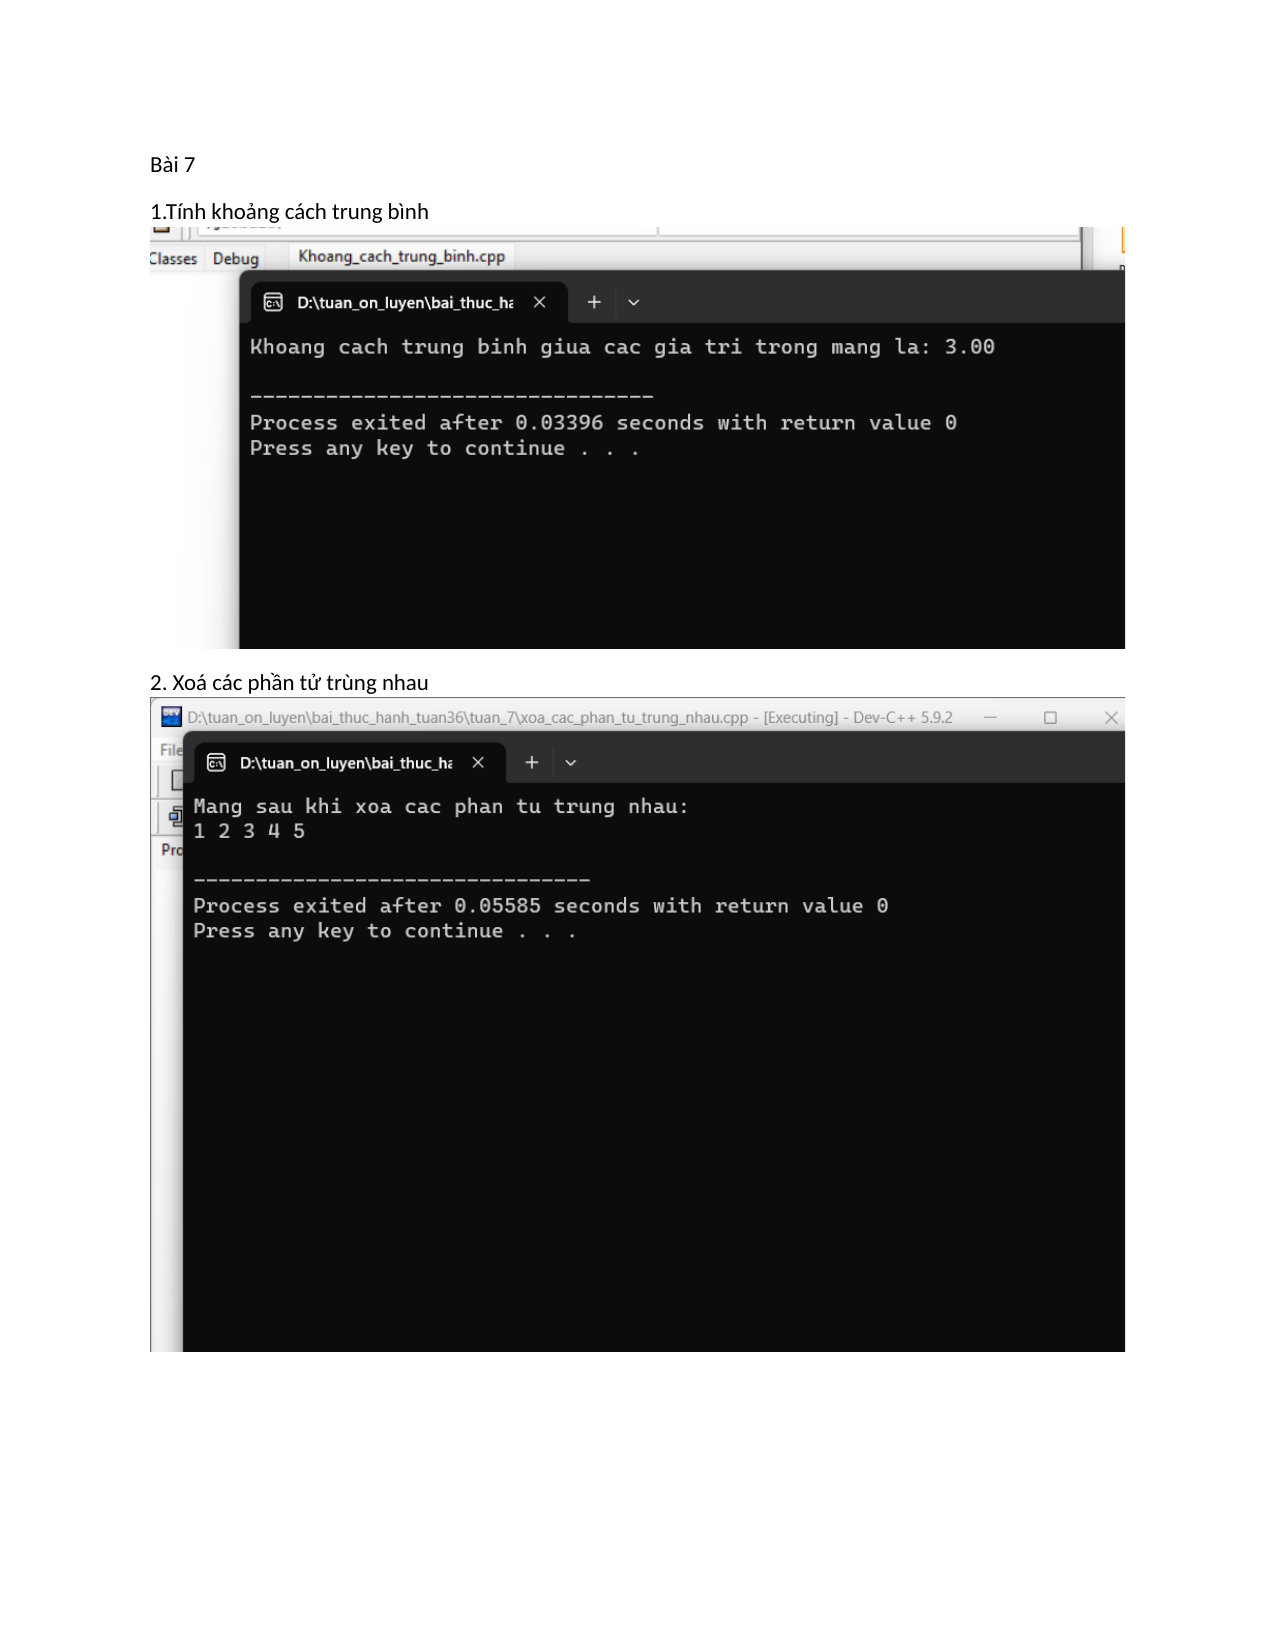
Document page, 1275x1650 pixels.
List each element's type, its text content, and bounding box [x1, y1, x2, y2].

picture [150, 697, 1125, 1352]
picture [150, 227, 1125, 649]
text 1.Tính khoảng cách trung bình [150, 197, 1125, 227]
text 2. Xoá các phần tử trùng nhau [150, 668, 1125, 697]
text Bài 7 [150, 150, 1125, 178]
